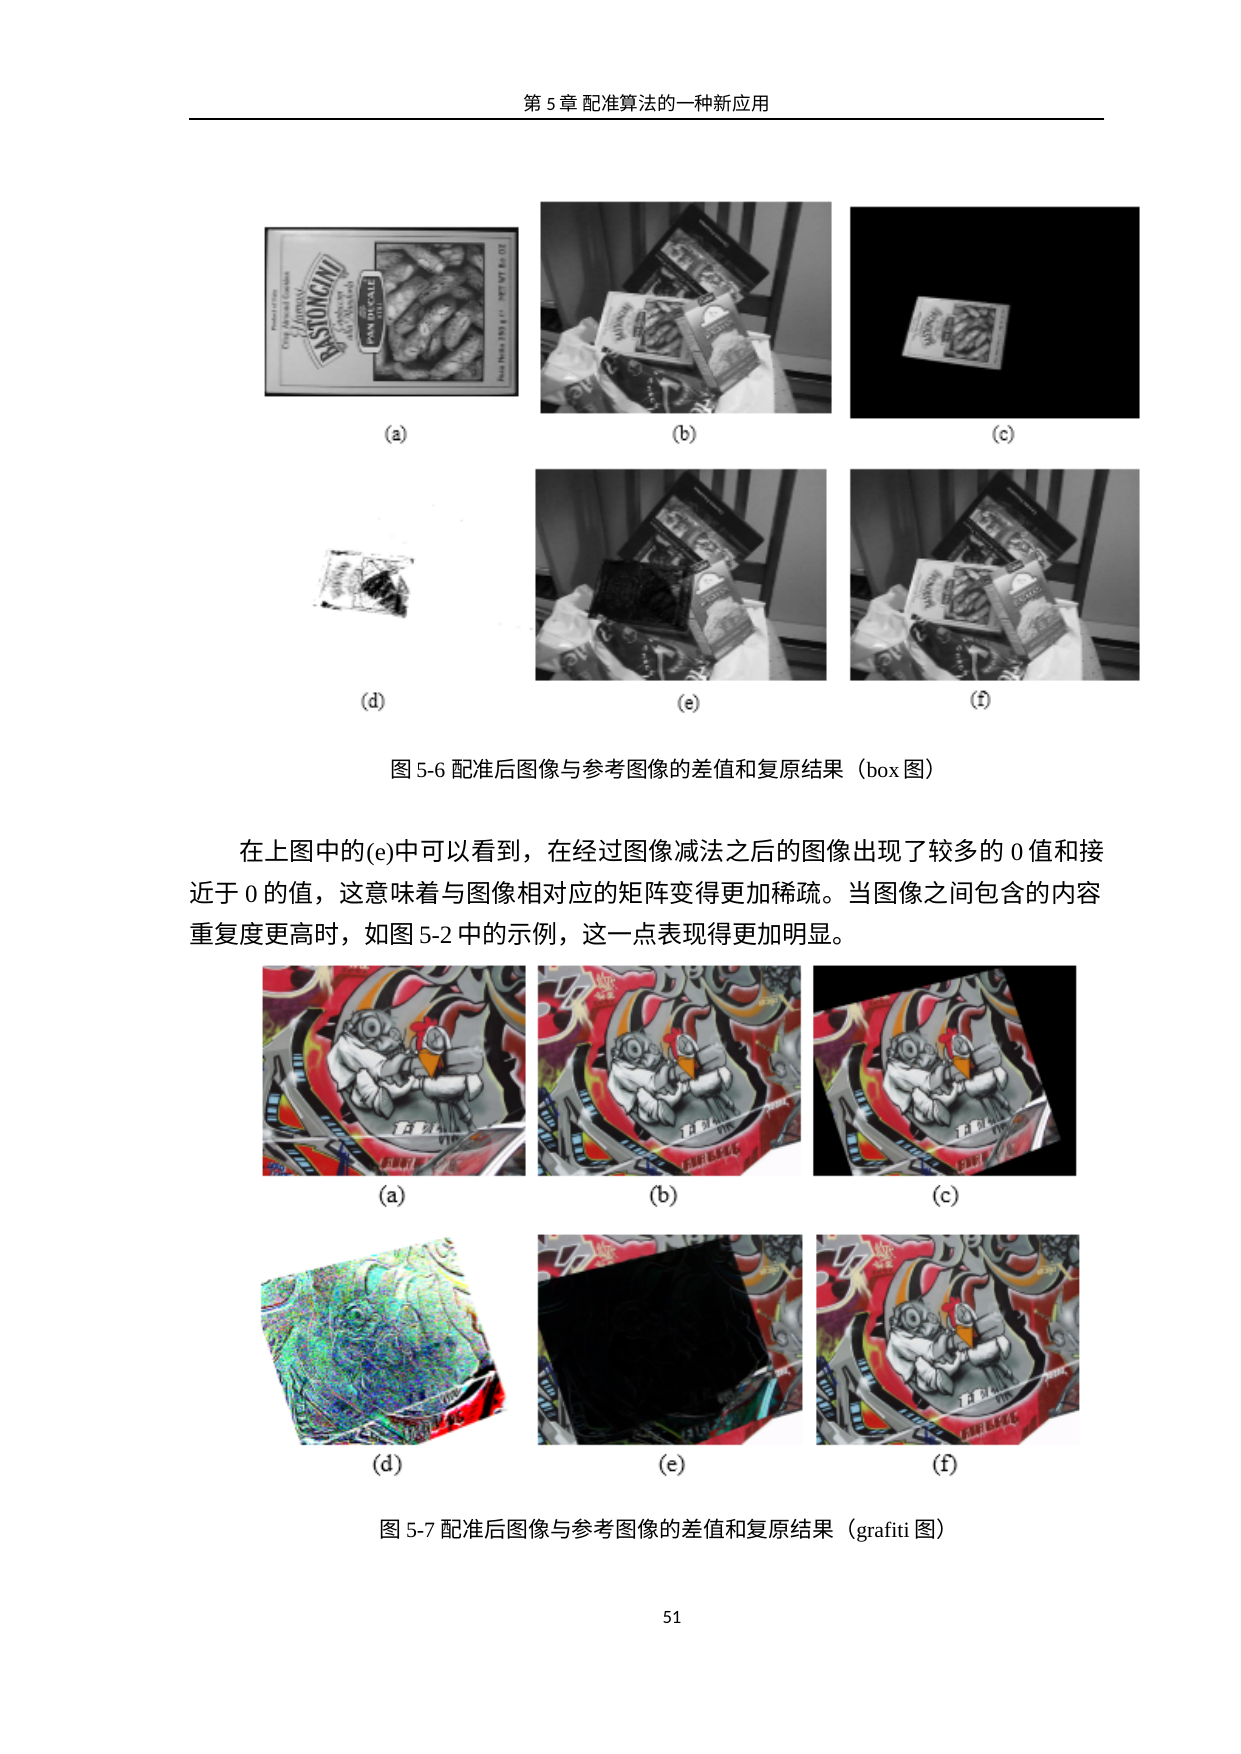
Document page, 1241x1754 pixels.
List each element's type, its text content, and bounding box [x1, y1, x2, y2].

text 在上图中的(e)中可以看到，在经过图像减法之后的图像出现了较多的0值和接近于0的值，这意味着与图像相对应的矩阵变得更加稀疏。当图像之间包含的内容重复度更高时，如图5-2中的示例，这一点表现得更加明显。 [189, 827, 1104, 952]
text 图5-6 配准后图像与参考图像的差值和复原结果（box图） [189, 744, 1104, 786]
text 图5-7 配准后图像与参考图像的差值和复原结果（grafiti图） [189, 1504, 1104, 1546]
